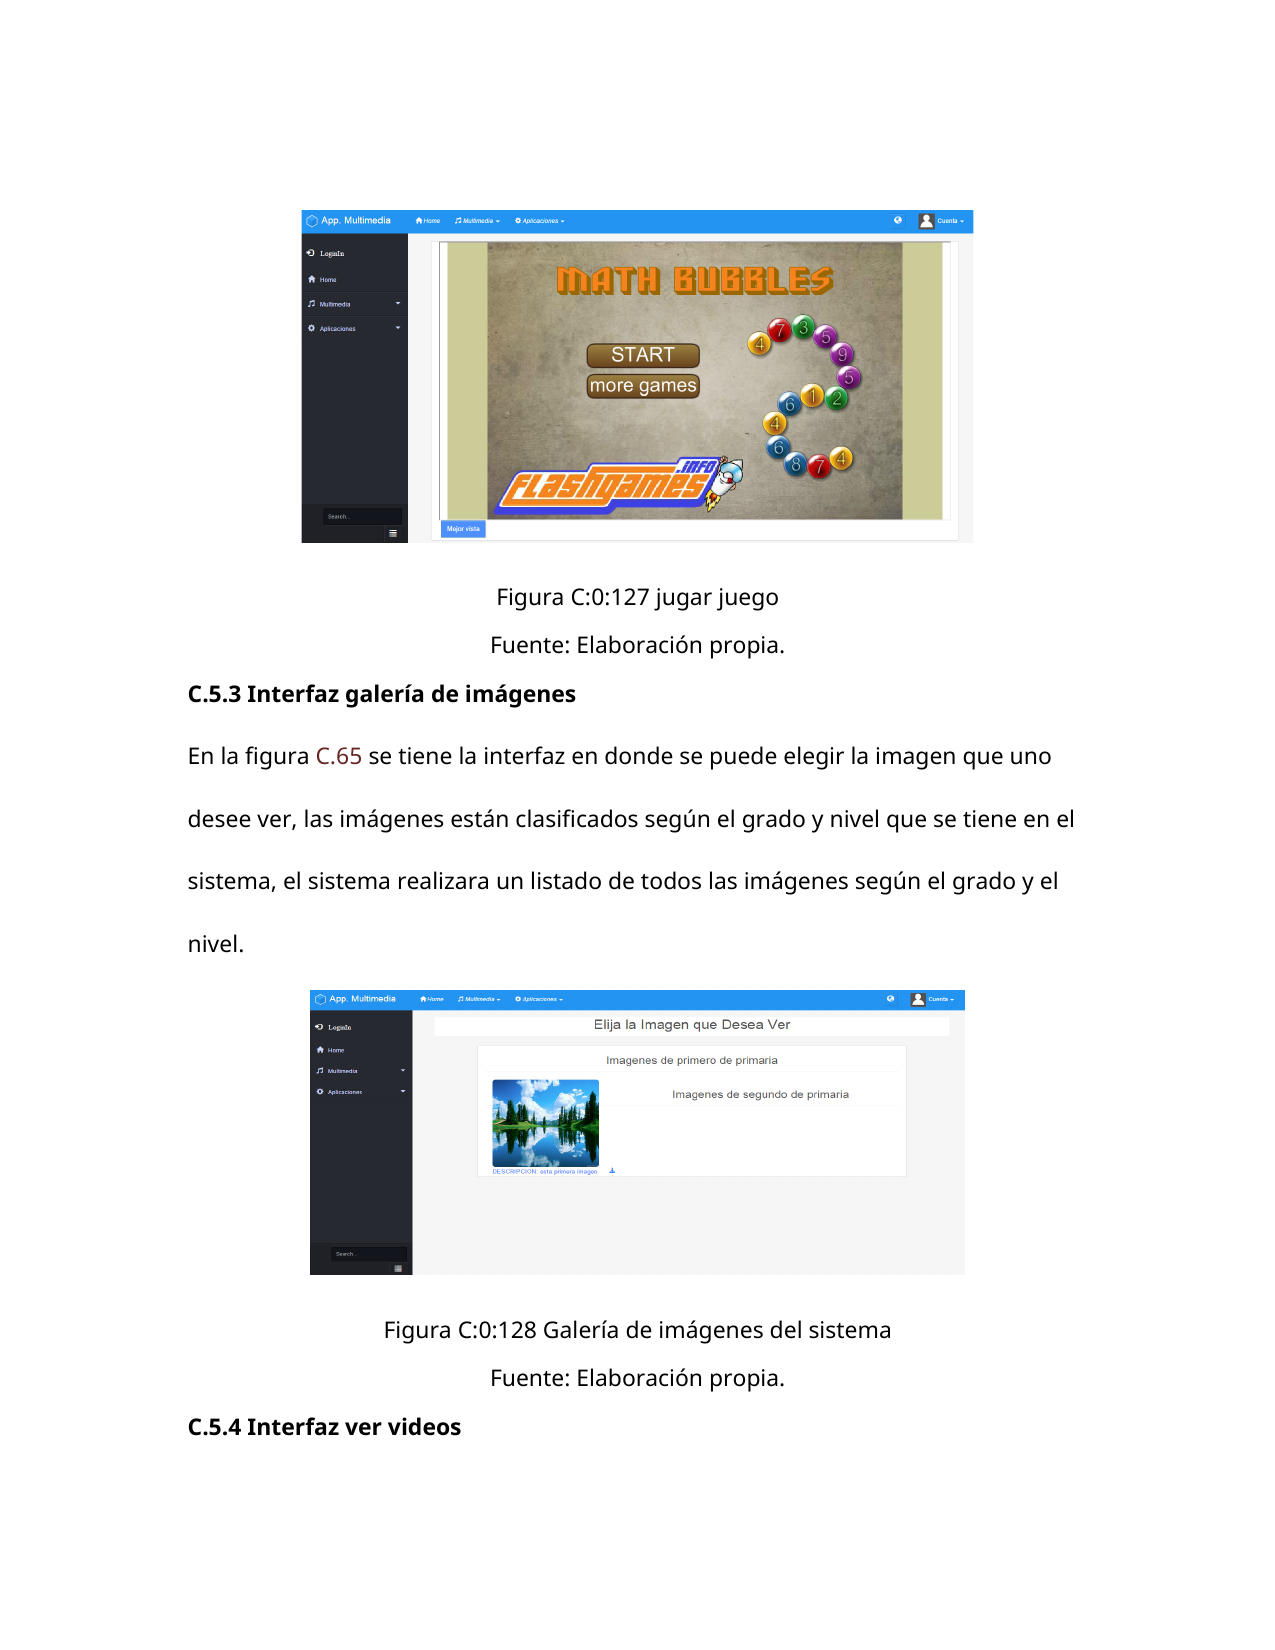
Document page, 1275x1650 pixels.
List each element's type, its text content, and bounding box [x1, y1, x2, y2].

text Fuente: Elaboración propia. [187, 1362, 1087, 1393]
subtitle C.5.4 Interfaz ver videos [187, 1410, 1087, 1442]
text En la figura C.65 se tiene la interfaz en donde se puede elegir la imagen que uno desee ver, las imágenes están clasificados según el grado y nivel que se tiene en el sistema, el sistema realizara un listado de todos las imágenes según el grado y el nivel. [187, 740, 1087, 959]
text Fuente: Elaboración propia. [187, 629, 1087, 661]
subtitle C.5.3 Interfaz galería de imágenes [187, 678, 1087, 709]
